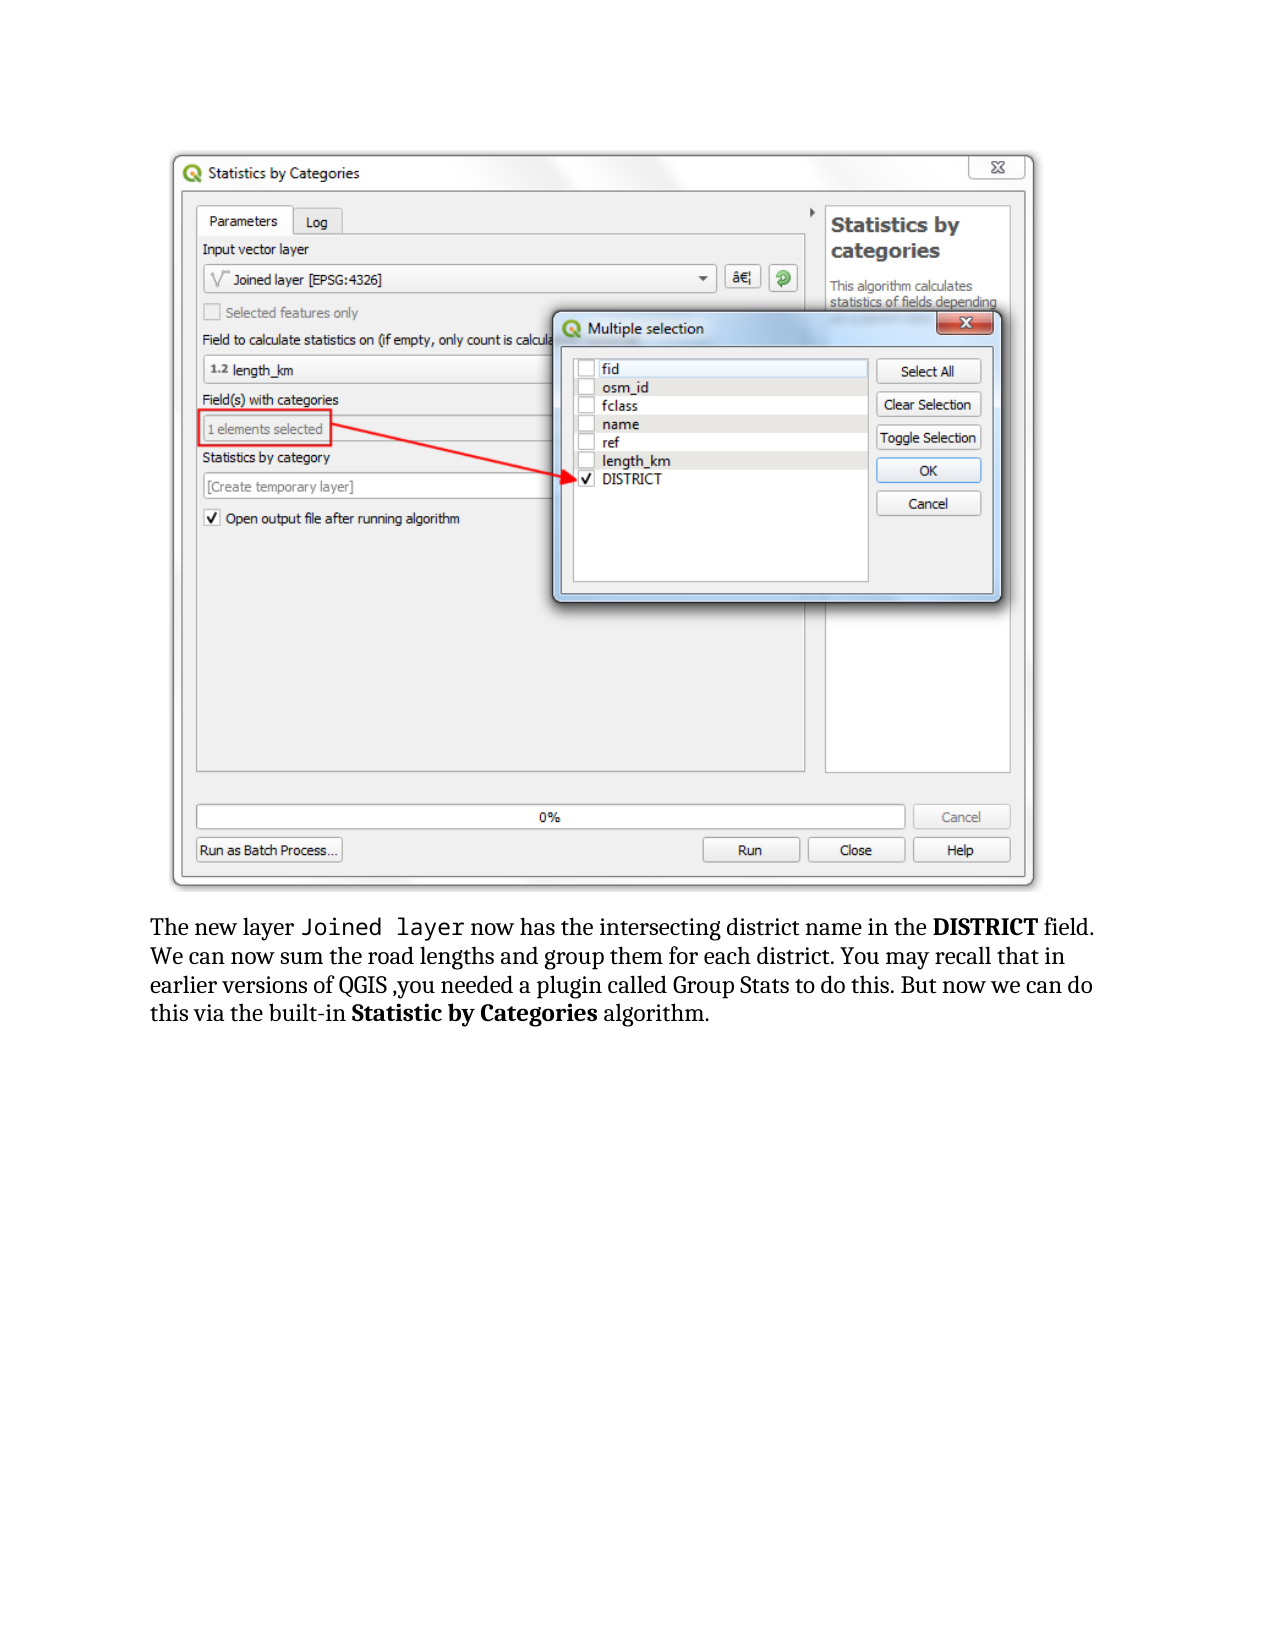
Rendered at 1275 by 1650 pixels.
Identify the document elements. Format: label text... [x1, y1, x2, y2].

text The new layer Joined layer now has the intersecting district name in the DISTRICT field. We can now sum the road lengths and group them for each district. You may recall that in earlier versions of QGIS ,you needed a plugin called Group Stats to do this. But now we can do this via the built-in Statistic by Categories algorithm. [150, 911, 1125, 1028]
picture [168, 150, 1044, 892]
